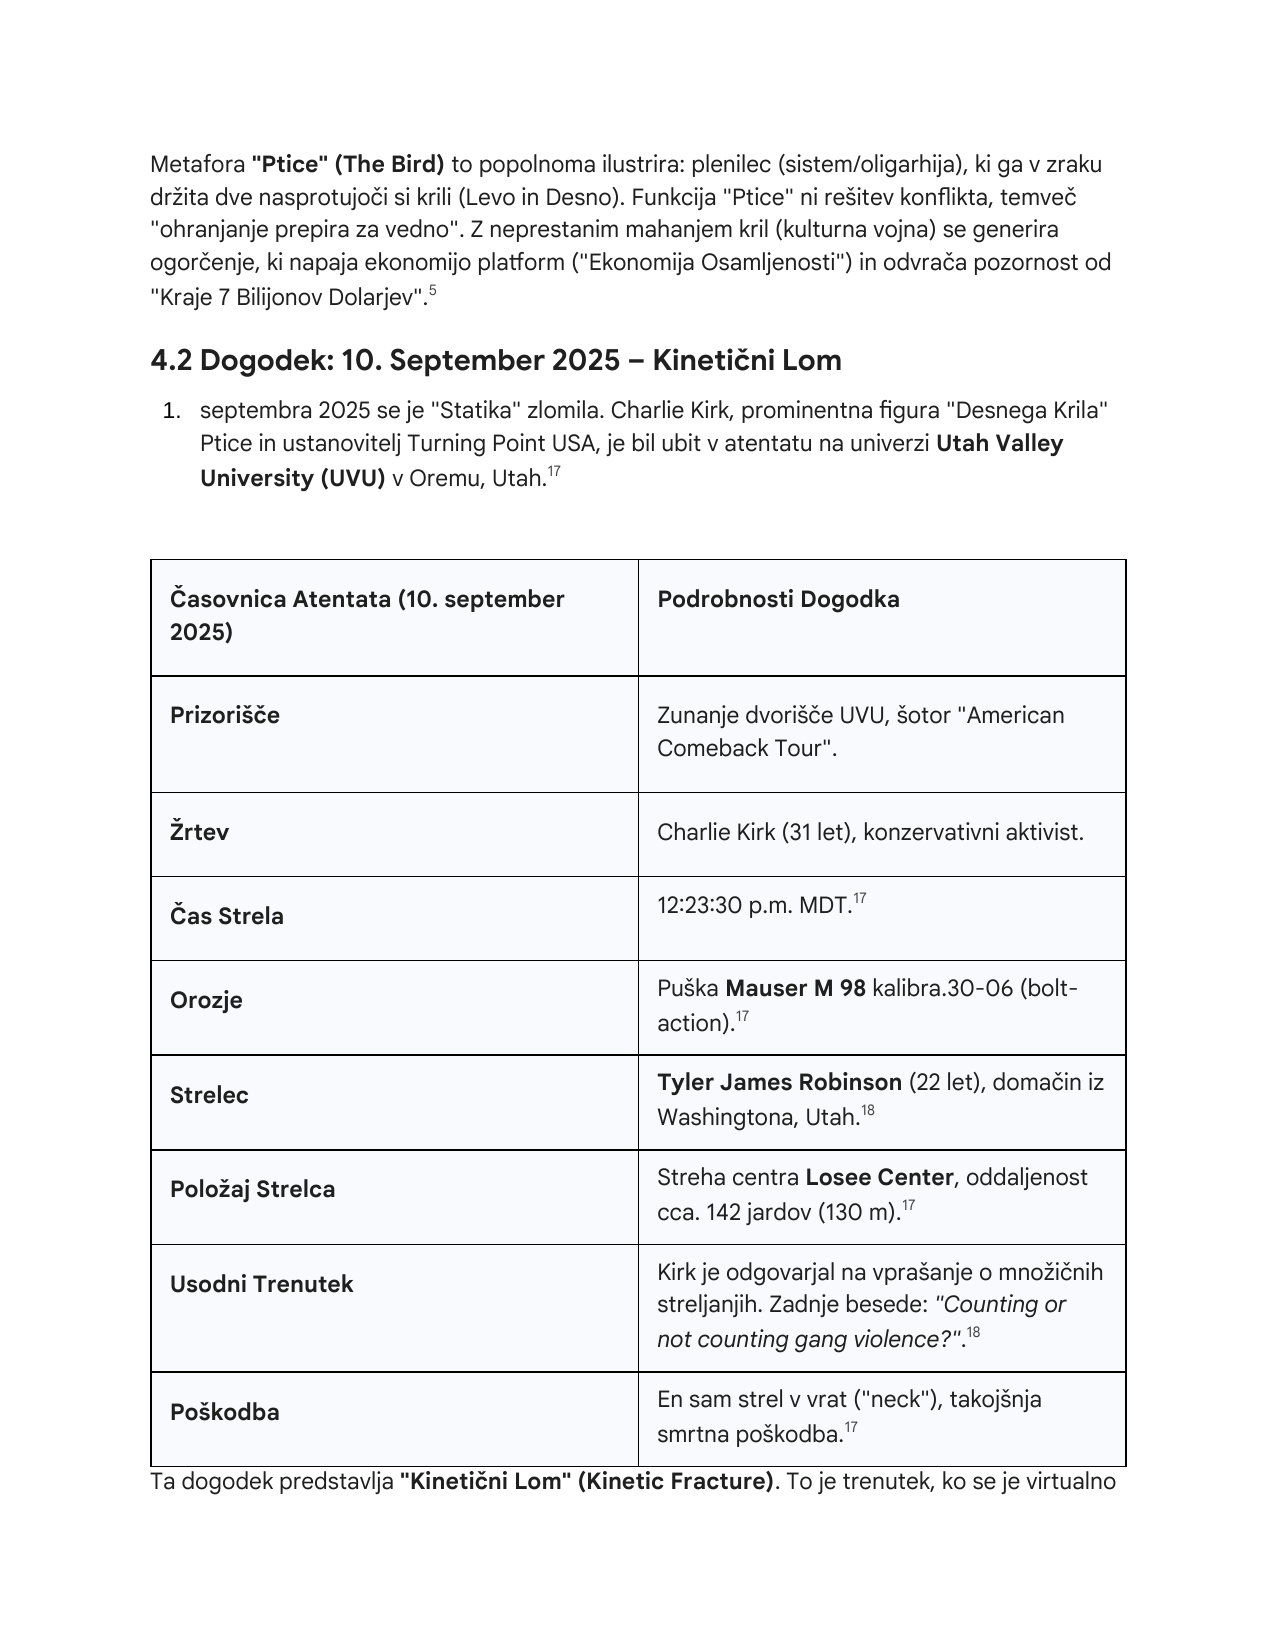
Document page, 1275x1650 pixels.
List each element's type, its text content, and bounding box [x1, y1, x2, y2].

table_cell Orozje [152, 961, 638, 1054]
subtitle 4.2 Dogodek: 10. September 2025 – Kinetični Lom [150, 342, 1125, 378]
table_cell Čas Strela [152, 877, 638, 960]
table_cell Prizorišče [152, 677, 638, 792]
table_cell Žrtev [152, 793, 638, 876]
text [150, 1467, 1125, 1496]
text Metafora "Ptice" (The Bird) to popolnoma ilustrira: plenilec (sistem/oligarhija), ki ga v zraku držita dve nasprotujoči si krili (Levo in Desno). Funkcija "Ptice" ni rešitev konflikta, temveč "ohranjanje prepira za vedno". Z neprestanim mahanjem kril (kulturna vojna) se generira ogorčenje, ki napaja ekonomijo platform ("Ekonomija Osamljenosti") in odvrača pozornost od "Kraje 7 Bilijonov Dolarjev".5 [150, 150, 1125, 313]
table_cell Kirk je odgovarjal na vprašanje o množičnih streljanjih. Zadnje besede: "Counting or not counting gang violence?".18 [639, 1245, 1125, 1371]
table_cell 12:23:30 p.m. MDT.17 [639, 877, 1125, 960]
table_cell Strelec [152, 1056, 638, 1149]
table_cell Streha centra Losee Center, oddaljenost cca. 142 jardov (130 m).17 [639, 1151, 1125, 1244]
table_cell Charlie Kirk (31 let), konzervativni aktivist. [639, 793, 1125, 876]
list septembra 2025 se je "Statika" zlomila. Charlie Kirk, prominentna figura "Desnega Krila" Ptice in ustanovitelj Turning Point USA, je bil ubit v atentatu na univerzi Utah Valley University (UVU) v Oremu, Utah.17 [162, 396, 1125, 493]
table_cell Poškodba [152, 1373, 638, 1466]
table_cell En sam strel v vrat ("neck"), takojšnja smrtna poškodba.17 [639, 1373, 1125, 1466]
table_cell Usodni Trenutek [152, 1245, 638, 1371]
table_cell Položaj Strelca [152, 1151, 638, 1244]
table_header Podrobnosti Dogodka [639, 560, 1125, 675]
table_header Časovnica Atentata (10. september 2025) [152, 560, 638, 675]
table_cell Puška Mauser M 98 kalibra.30-06 (bolt-action).17 [639, 961, 1125, 1054]
table_cell Tyler James Robinson (22 let), domačin iz Washingtona, Utah.18 [639, 1056, 1125, 1149]
table_cell Zunanje dvorišče UVU, šotor "American Comeback Tour". [639, 677, 1125, 792]
